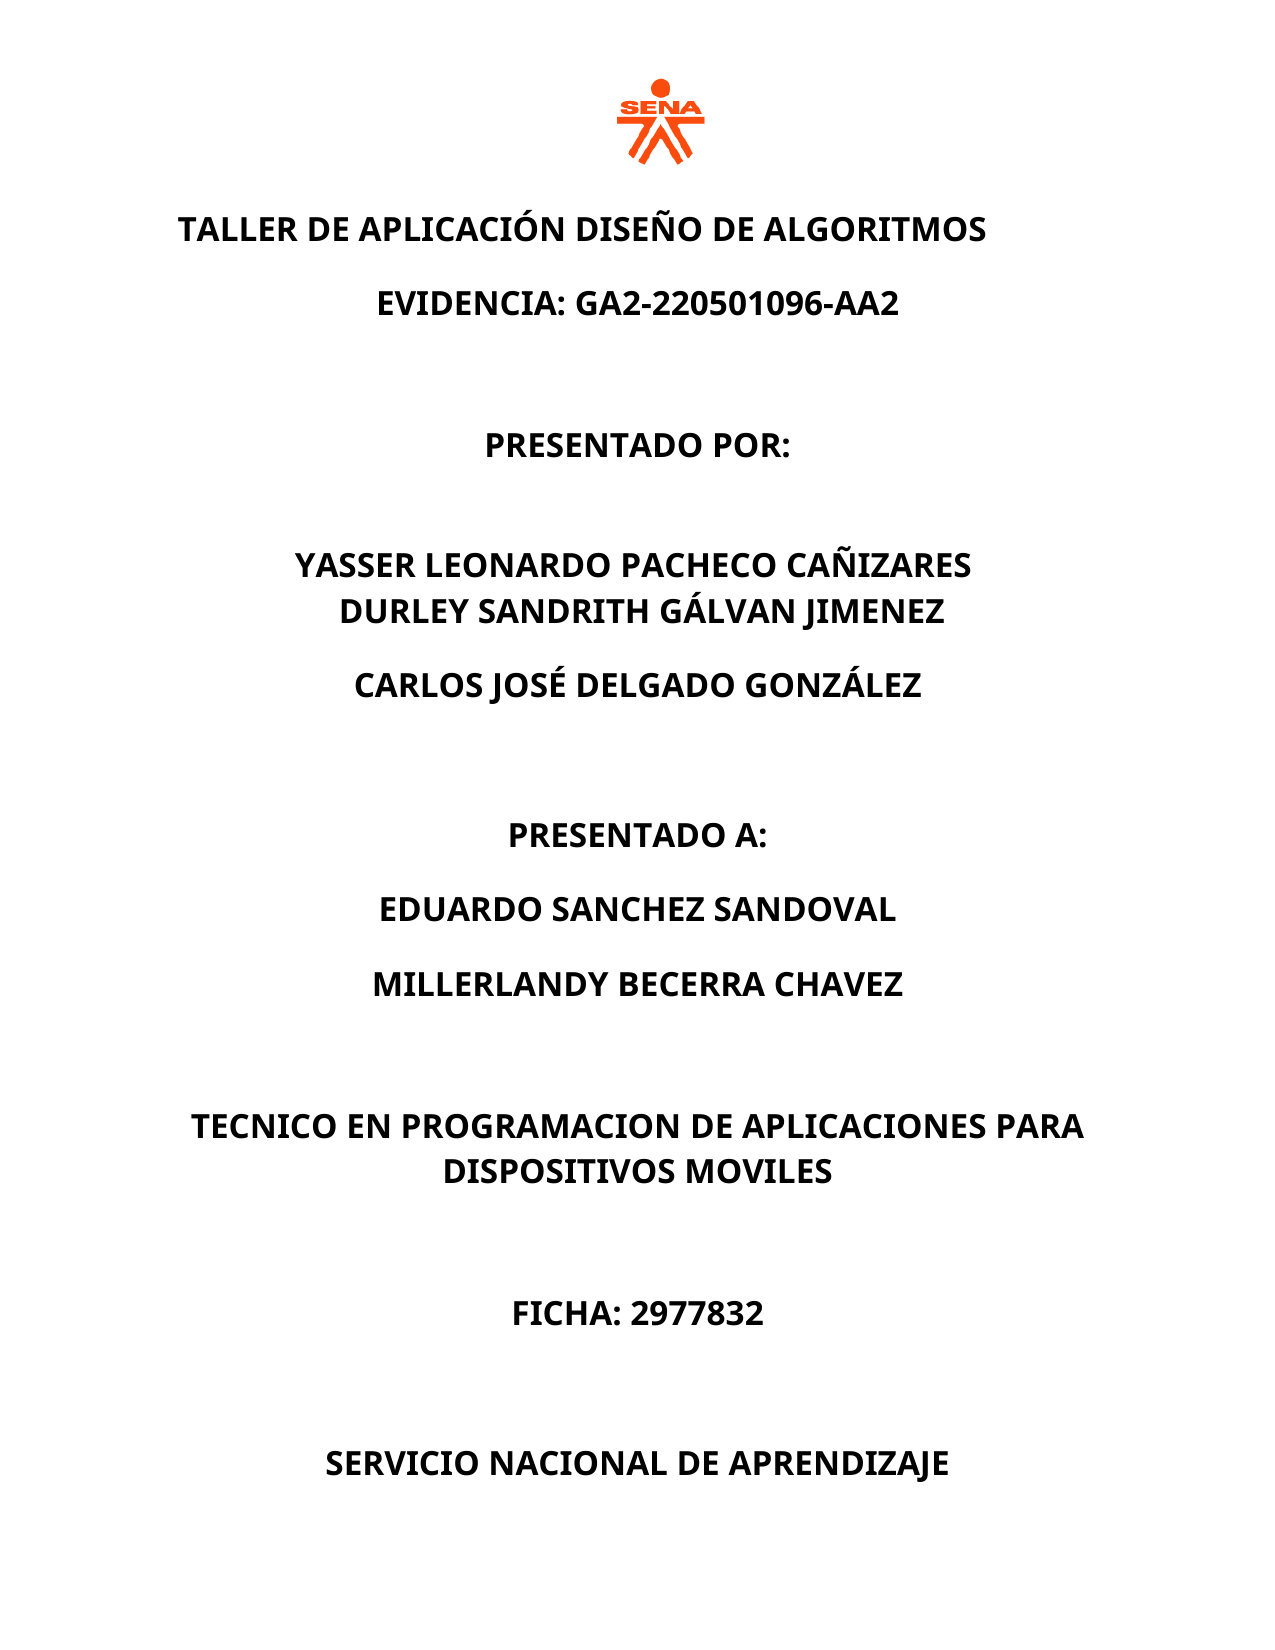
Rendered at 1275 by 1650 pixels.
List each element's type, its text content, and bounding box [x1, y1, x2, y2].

text MILLERLANDY BECERRA CHAVEZ [177, 961, 1098, 1006]
text YASSER LEONARDO PACHECO CAÑIZARES DURLEY SANDRITH GÁLVAN JIMENEZ [177, 497, 1098, 633]
text TALLER DE APLICACIÓN DISEÑO DE ALGORITMOS [177, 206, 1098, 251]
text EDUARDO SANCHEZ SANDOVAL [177, 886, 1098, 931]
text FICHA: 2977832 [177, 1290, 1098, 1336]
text PRESENTADO A: [177, 811, 1098, 857]
text CARLOS JOSÉ DELGADO GONZÁLEZ [177, 662, 1098, 708]
picture [607, 75, 711, 169]
text TECNICO EN PROGRAMACION DE APLICACIONES PARA DISPOSITIVOS MOVILES [177, 1103, 1098, 1193]
text EVIDENCIA: GA2-220501096-AA2 [177, 280, 1098, 326]
text PRESENTADO POR: [177, 422, 1098, 468]
text SERVICIO NACIONAL DE APRENDIZAJE [177, 1439, 1098, 1485]
